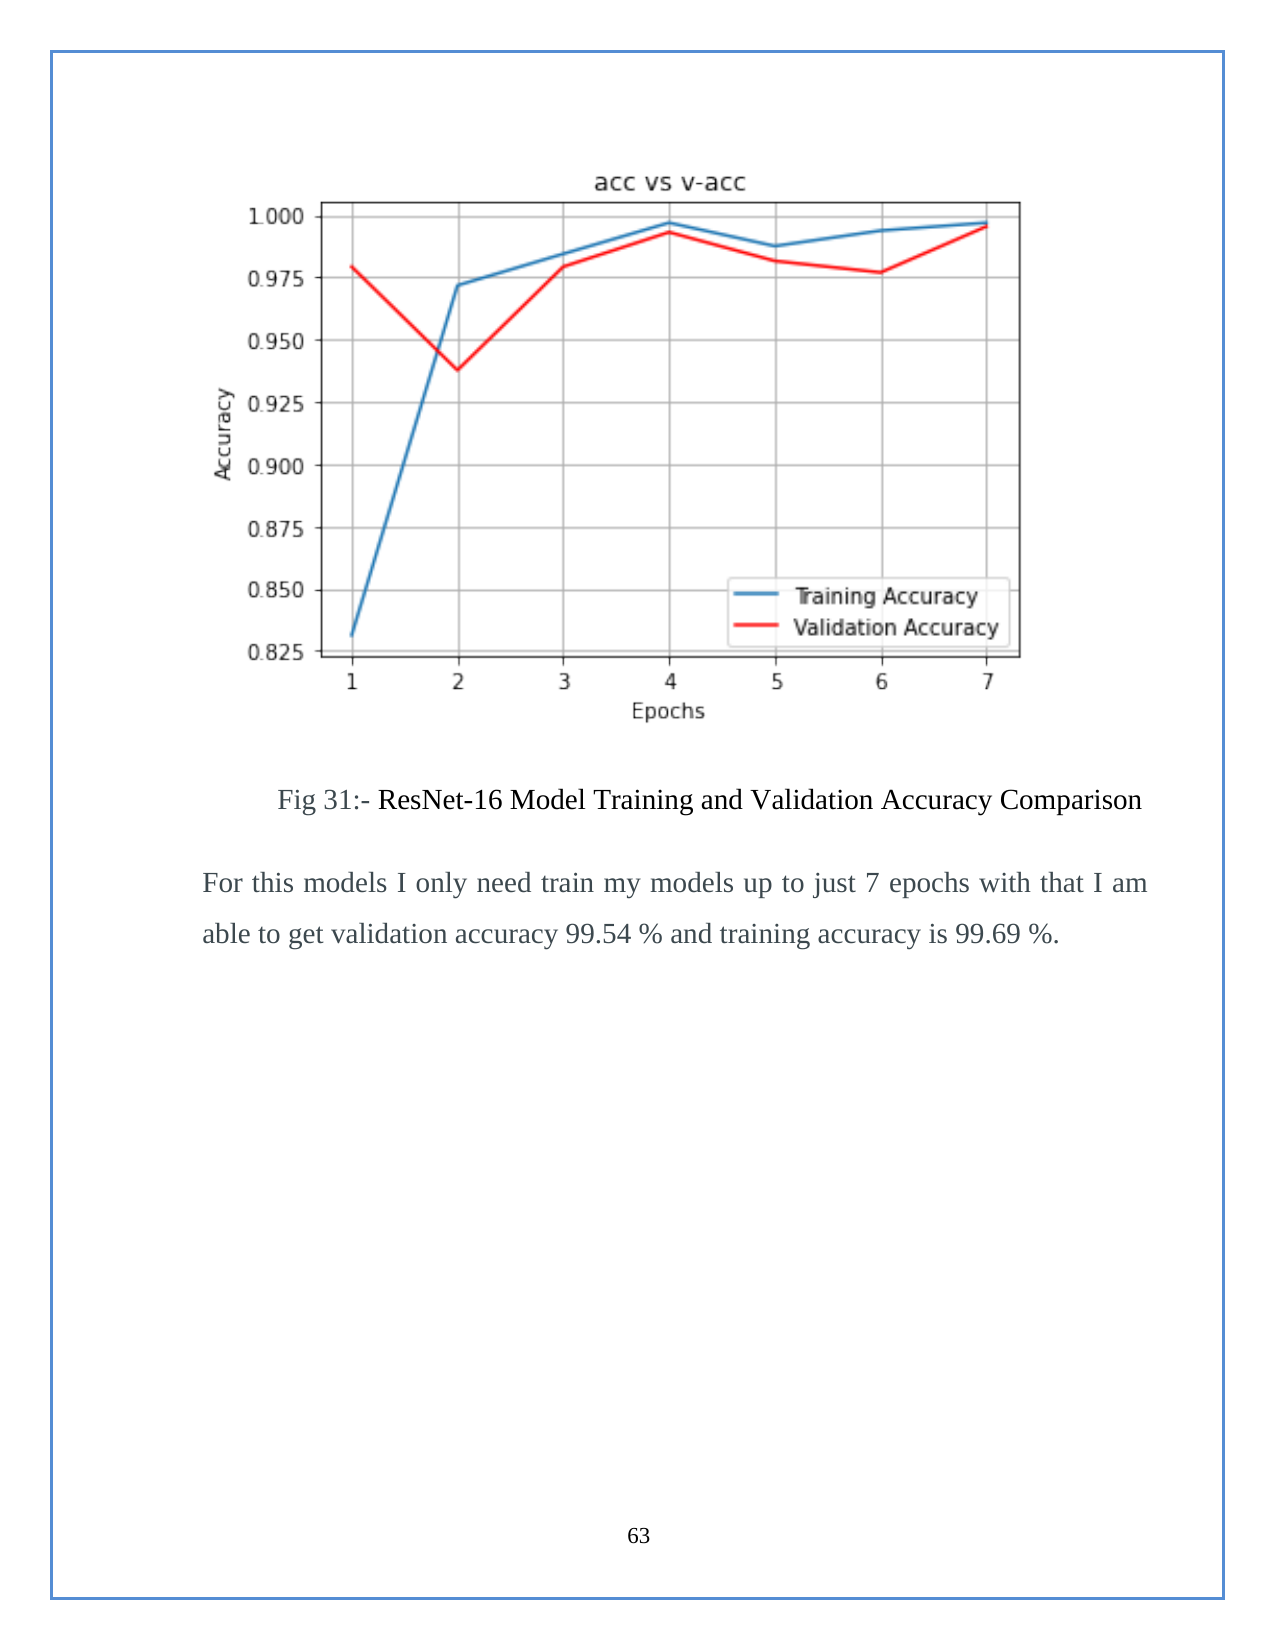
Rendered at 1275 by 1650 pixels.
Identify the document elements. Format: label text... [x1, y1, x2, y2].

text Fig 31:- ResNet-16 Model Training and Validation Accuracy Comparison [202, 775, 1150, 815]
picture [202, 156, 1032, 736]
text For this models I only need train my models up to just 7 epochs with that I am able to get validation accuracy 99.54 % and training accuracy is 99.69 %. [202, 866, 1150, 949]
